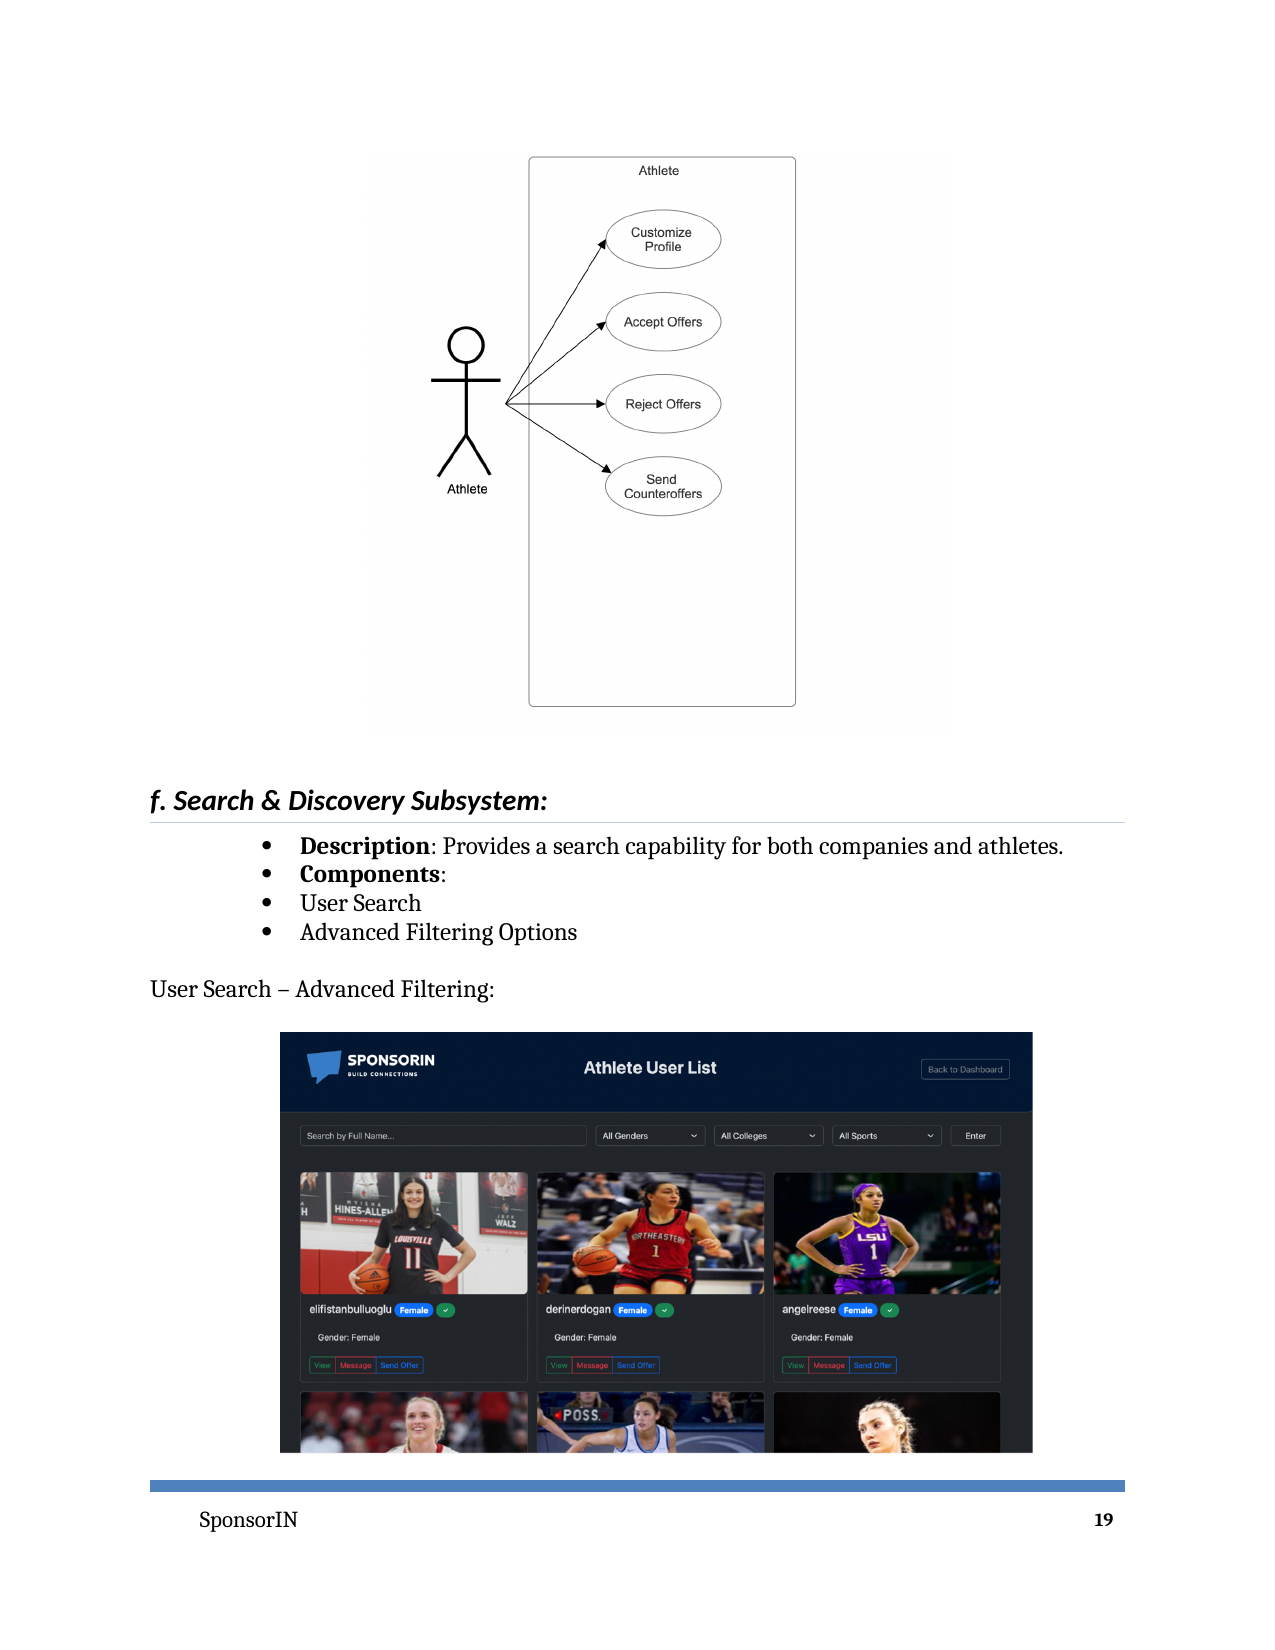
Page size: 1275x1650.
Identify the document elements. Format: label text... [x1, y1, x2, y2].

text User Search – Advanced Filtering: [150, 975, 1125, 1004]
picture [280, 1032, 1033, 1454]
list User Search [262, 889, 1125, 918]
list Description: Provides a search capability for both companies and athletes. [262, 832, 1125, 860]
subtitle f. Search & Discovery Subsystem: [150, 782, 1125, 822]
list Components: [262, 860, 1125, 889]
picture [363, 150, 949, 733]
list Advanced Filtering Options [262, 918, 1125, 947]
